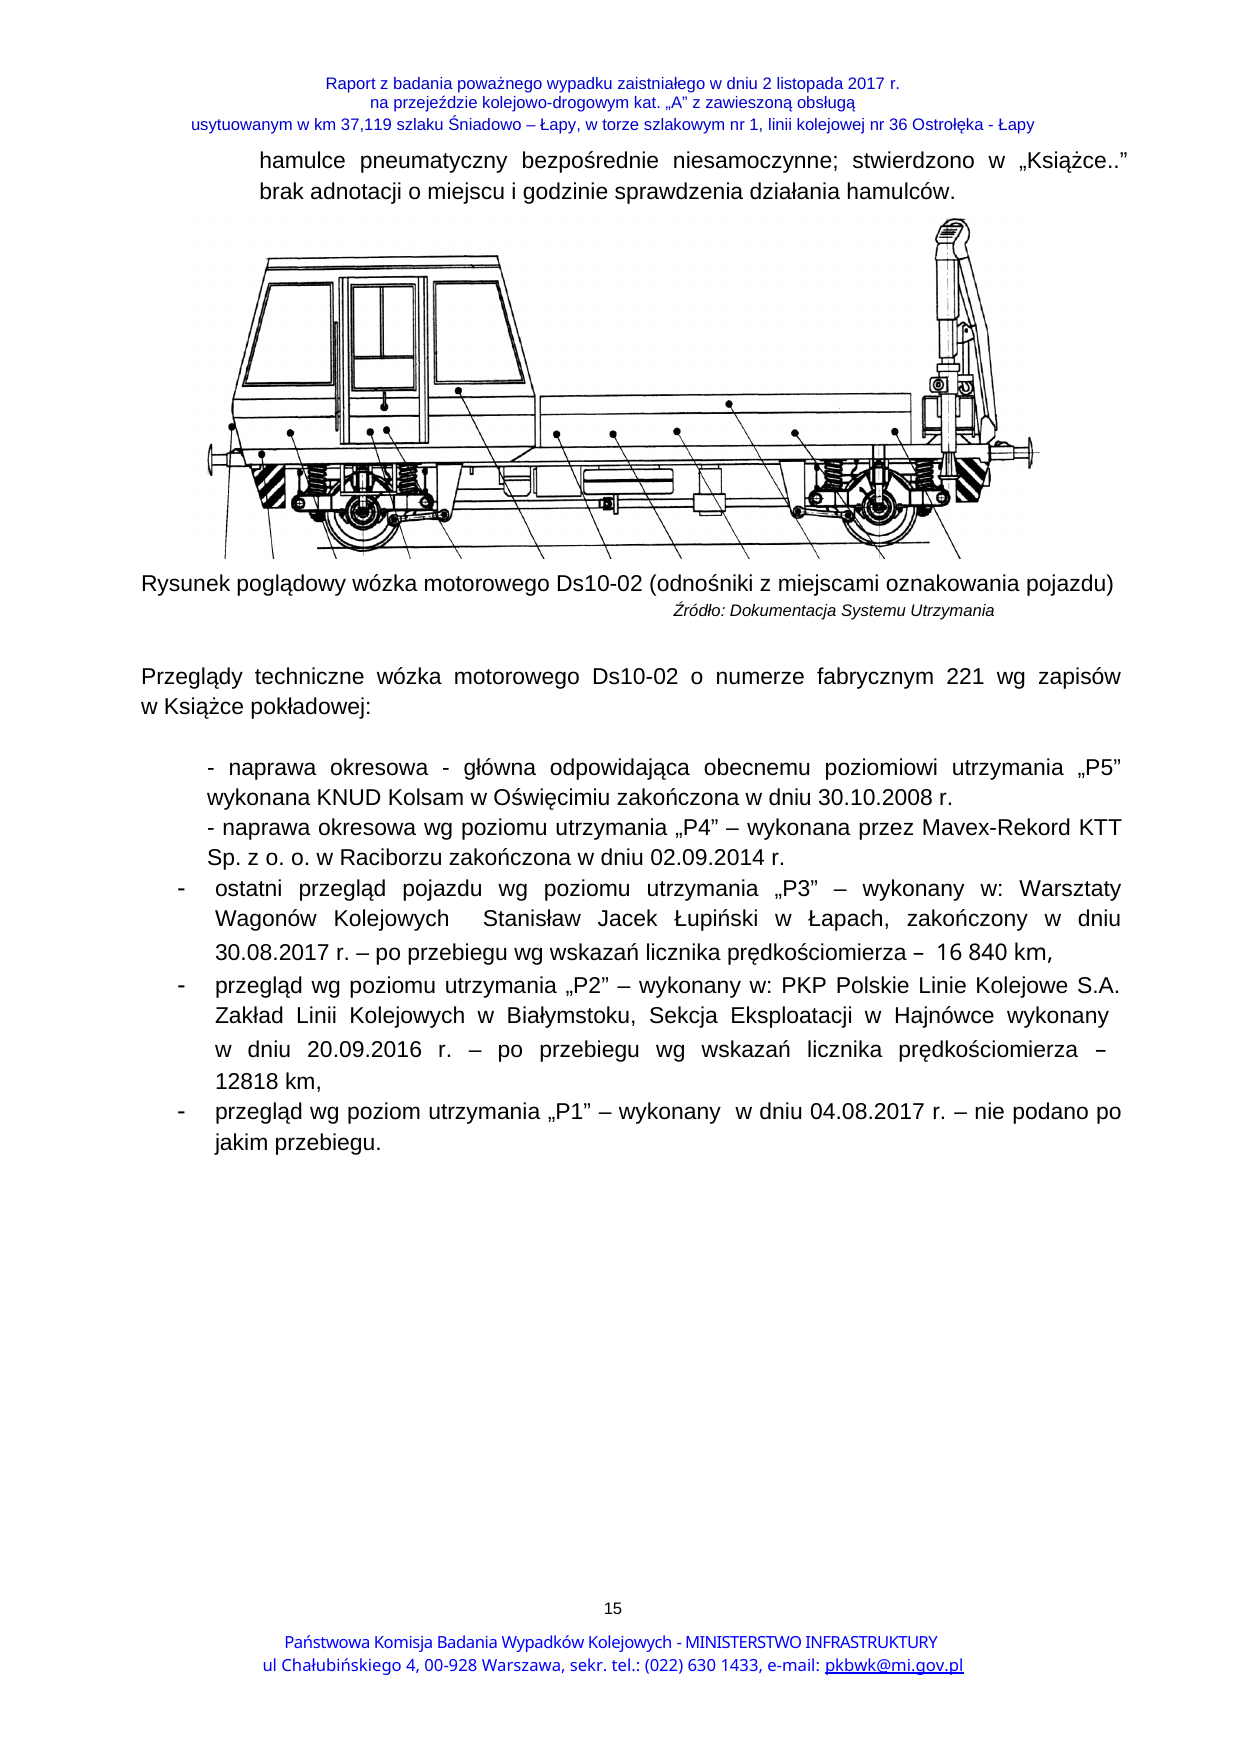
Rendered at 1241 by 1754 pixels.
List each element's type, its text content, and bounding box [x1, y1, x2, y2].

list przegląd wg poziomu utrzymania „P2” – wykonany w: PKP Polskie Linie Kolejowe S.A. Zakład Linii Kolejowych w Białymstoku, Sekcja Eksploatacji w Hajnówce wykonany w dniu 20.09.2016 r. – po przebiegu wg wskazań licznika prędkościomierza – 12818 km, [177, 972, 1122, 1094]
text Przeglądy techniczne wózka motorowego Ds10-02 o numerze fabrycznym 221 wg zapisów w Książce pokładowej: [141, 663, 1122, 720]
list ostatni przegląd pojazdu wg poziomu utrzymania „P3” – wykonany w: Warsztaty Wagonów Kolejowych Stanisław Jacek Łupiński w Łapach, zakończony w dniu 30.08.2017 r. – po przebiegu wg wskazań licznika prędkościomierza – 16 840 km, [177, 874, 1122, 967]
list przegląd wg poziom utrzymania „P1” – wykonany w dniu 04.08.2017 r. – nie podano po jakim przebiegu. [177, 1098, 1122, 1155]
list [222, 147, 1127, 204]
text Źródło: Dokumentacja Systemu Utrzymania [472, 601, 1122, 620]
text - naprawa okresowa wg poziomu utrzymania „P4” – wykonana przez Mavex-Rekord KTT Sp. z o. o. w Raciborzu zakończona w dniu 02.09.2014 r. [207, 814, 1122, 871]
text Rysunek poglądowy wózka motorowego Ds10-02 (odnośniki z miejscami oznakowania pojazdu) [141, 570, 1122, 597]
text - naprawa okresowa - główna odpowidająca obecnemu poziomiowi utrzymania „P5” wykonana KNUD Kolsam w Oświęcimiu zakończona w dniu 30.10.2008 r. [207, 754, 1122, 810]
